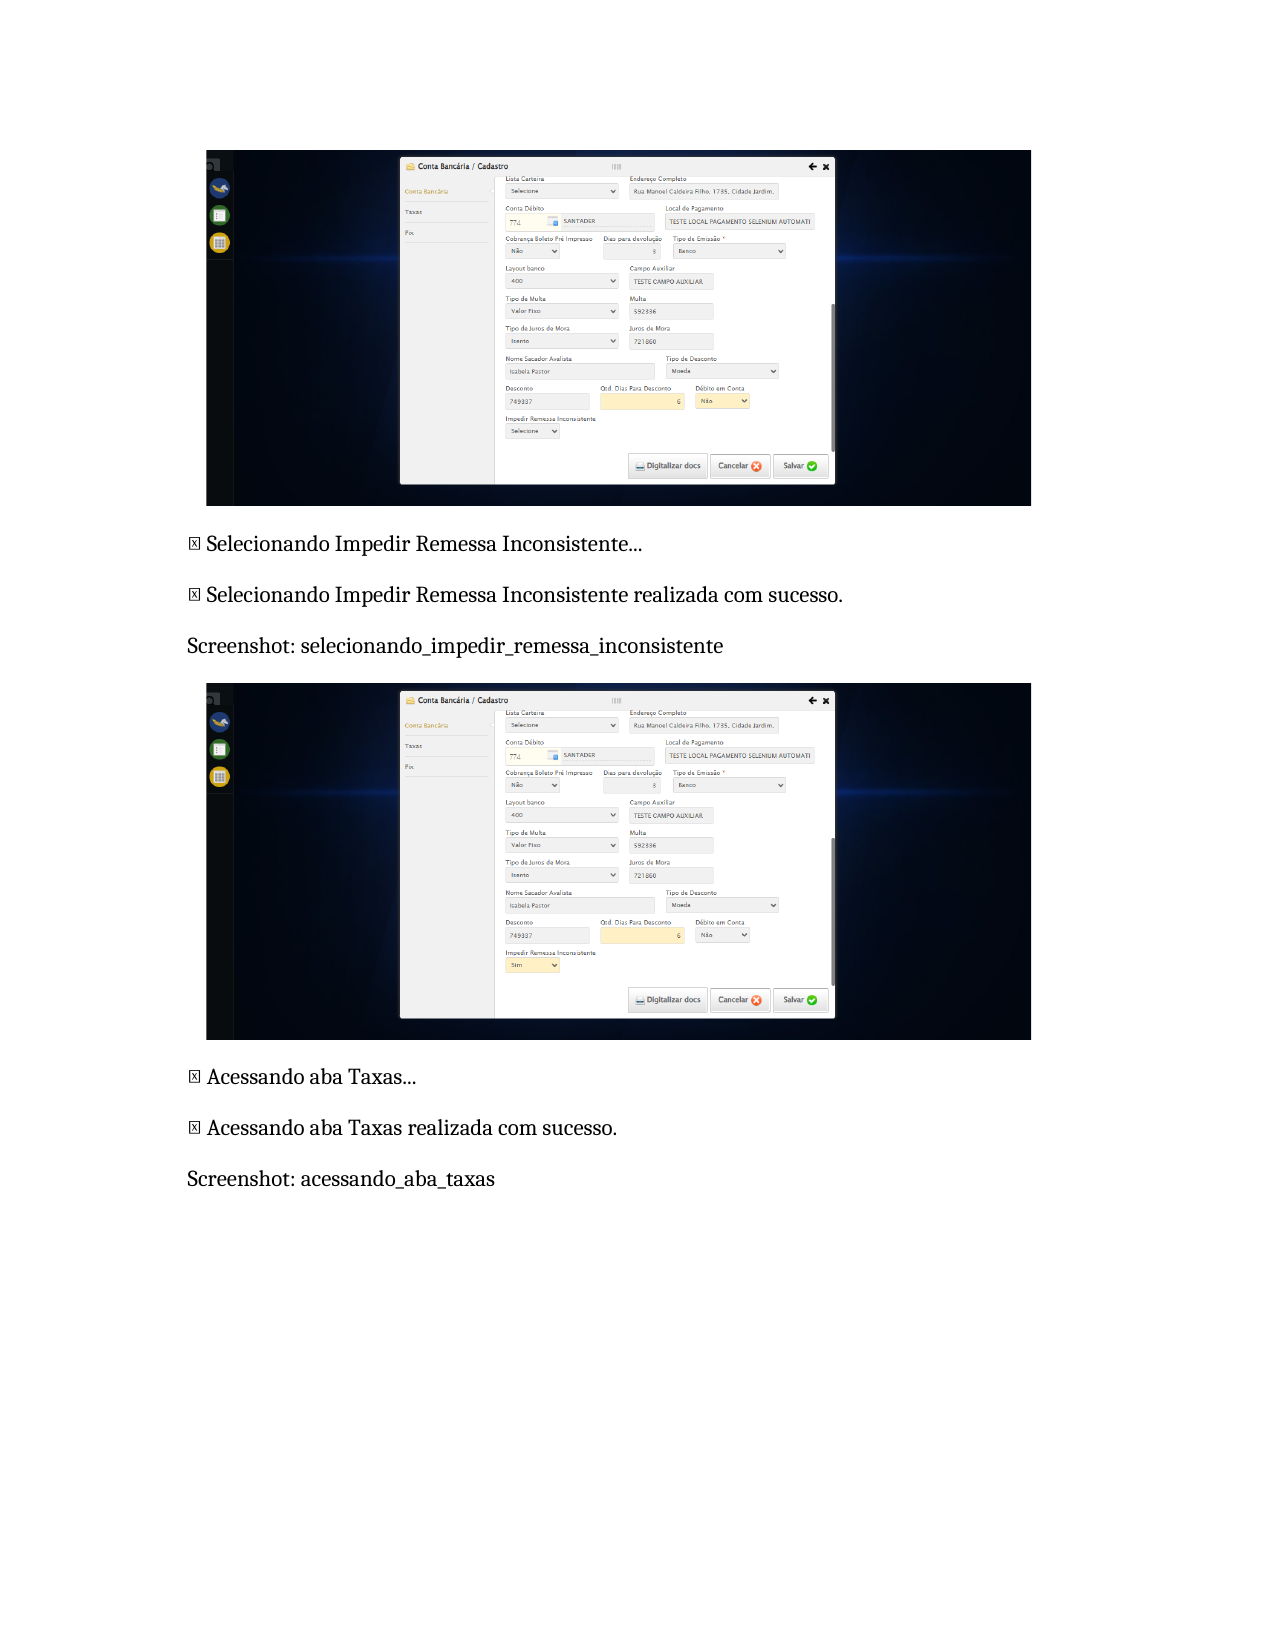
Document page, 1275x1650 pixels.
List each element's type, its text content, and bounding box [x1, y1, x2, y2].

text ✅ Selecionando Impedir Remessa Inconsistente realizada com sucesso. [187, 581, 1087, 608]
text Screenshot: acessando_aba_taxas [187, 1166, 1087, 1192]
text Screenshot: selecionando_impedir_remessa_inconsistente [187, 632, 1087, 659]
text 🔄 Selecionando Impedir Remessa Inconsistente... [187, 530, 1087, 557]
picture [206, 683, 1032, 1040]
text 🔄 Acessando aba Taxas... [187, 1064, 1087, 1090]
text ✅ Acessando aba Taxas realizada com sucesso. [187, 1115, 1087, 1141]
picture [206, 150, 1032, 506]
